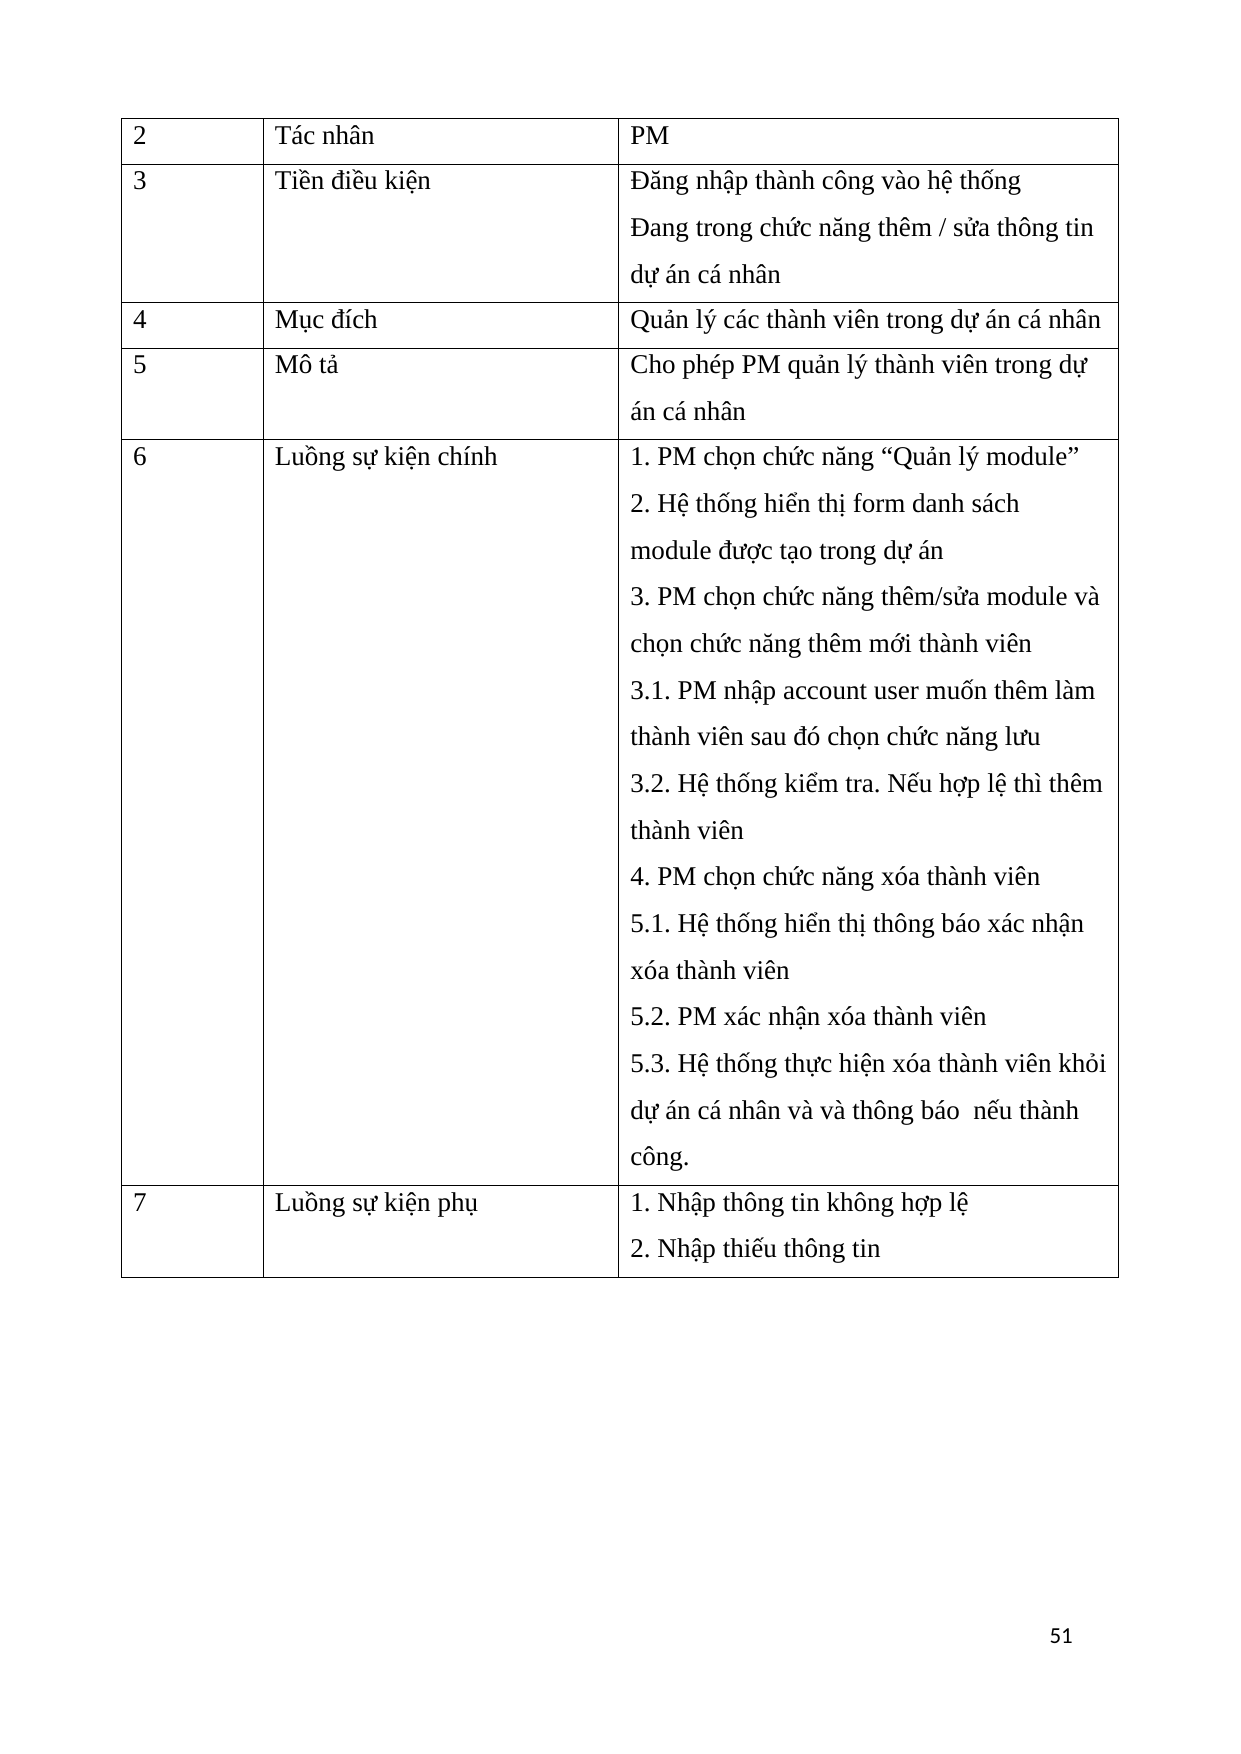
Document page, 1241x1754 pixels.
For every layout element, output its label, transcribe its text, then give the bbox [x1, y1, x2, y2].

table_cell 1. Nhập thông tin không hợp lệ 2. Nhập thiếu thông tin [619, 1186, 1118, 1277]
table_cell 6 [122, 440, 263, 1185]
table_cell 1. PM chọn chức năng “Quản lý module” 2. Hệ thống hiển thị form danh sách module được tạo trong dự án 3. PM chọn chức năng thêm/sửa module và chọn chức năng thêm mới thành viên 3.1. PM nhập account user muốn thêm làm thành viên sau đó chọn chức năng lưu 3.2. Hệ thống kiểm tra. Nếu hợp lệ thì thêm thành viên 4. PM chọn chức năng xóa thành viên 5.1. Hệ thống hiển thị thông báo xác nhận xóa thành viên 5.2. PM xác nhận xóa thành viên 5.3. Hệ thống thực hiện xóa thành viên khỏi dự án cá nhân và và thông báo nếu thành công. [619, 440, 1118, 1185]
table_cell 5 [122, 349, 263, 439]
table_cell Luồng sự kiện chính [264, 440, 618, 1185]
table_cell 7 [122, 1186, 263, 1277]
table_cell Mục đích [264, 303, 618, 347]
table_cell Cho phép PM quản lý thành viên trong dự án cá nhân [619, 349, 1118, 439]
table_cell Đăng nhập thành công vào hệ thống Đang trong chức năng thêm / sửa thông tin dự án cá nhân [619, 165, 1118, 302]
table_cell 4 [122, 303, 263, 347]
table_cell Quản lý các thành viên trong dự án cá nhân [619, 303, 1118, 347]
table_cell Tác nhân [264, 119, 618, 163]
table_cell Luồng sự kiện phụ [264, 1186, 618, 1277]
table_cell PM [619, 119, 1118, 163]
table_cell Mô tả [264, 349, 618, 439]
table_cell 2 [122, 119, 263, 163]
table_cell 3 [122, 165, 263, 302]
table_cell Tiền điều kiện [264, 165, 618, 302]
